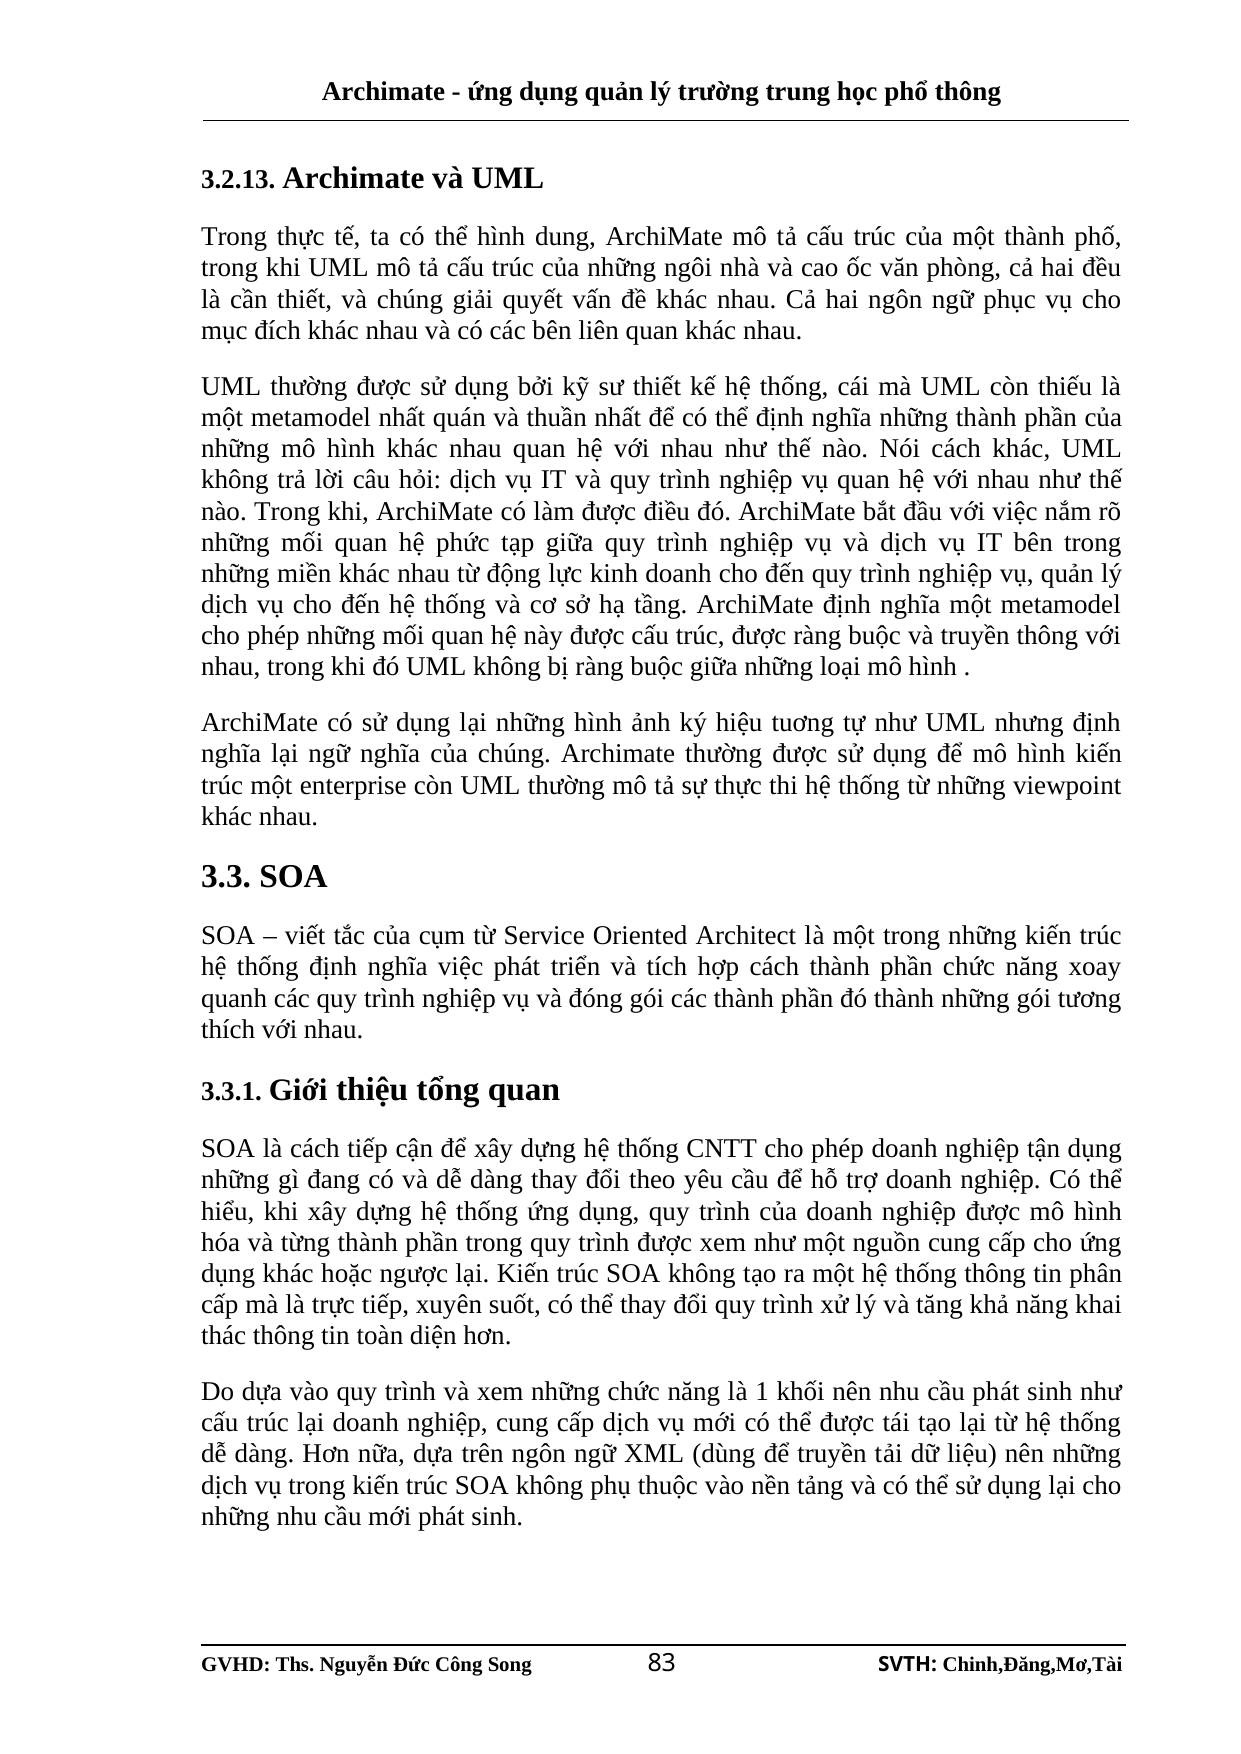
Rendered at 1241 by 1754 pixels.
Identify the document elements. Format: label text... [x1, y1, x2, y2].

list SOA [201, 856, 1122, 894]
text SOA – viết tắc của cụm từ Service Oriented Architect là một trong những kiến trúc hệ thống định nghĩa việc phát triển và tích hợp cách thành phần chức năng xoay quanh các quy trình nghiệp vụ và đóng gói các thành phần đó thành những gói tương thích với nhau. [201, 919, 1122, 1044]
list Archimate và UML [201, 159, 1122, 195]
text Do dựa vào quy trình và xem những chức năng là 1 khối nên nhu cầu phát sinh như cấu trúc lại doanh nghiệp, cung cấp dịch vụ mới có thể được tái tạo lại từ hệ thống dễ dàng. Hơn nữa, dựa trên ngôn ngữ XML (dùng để truyền tải dữ liệu) nên những dịch vụ trong kiến trúc SOA không phụ thuộc vào nền tảng và có thể sử dụng lại cho những nhu cầu mới phát sinh. [201, 1375, 1122, 1531]
list Giới thiệu tổng quan [201, 1069, 1122, 1107]
text UML thường được sử dụng bởi kỹ sư thiết kế hệ thống, cái mà UML còn thiếu là một metamodel nhất quán và thuần nhất để có thể định nghĩa những thành phần của những mô hình khác nhau quan hệ với nhau như thế nào. Nói cách khác, UML không trả lời câu hỏi: dịch vụ IT và quy trình nghiệp vụ quan hệ với nhau như thế nào. Trong khi, ArchiMate có làm được điều đó. ArchiMate bắt đầu với việc nắm rõ những mối quan hệ phức tạp giữa quy trình nghiệp vụ và dịch vụ IT bên trong những miền khác nhau từ động lực kinh doanh cho đến quy trình nghiệp vụ, quản lý dịch vụ cho đến hệ thống và cơ sở hạ tầng. ArchiMate định nghĩa một metamodel cho phép những mối quan hệ này được cấu trúc, được ràng buộc và truyền thông với nhau, trong khi đó UML không bị ràng buộc giữa những loại mô hình . [201, 370, 1122, 681]
text ArchiMate có sử dụng lại những hình ảnh ký hiệu tuơng tự như UML nhưng định nghĩa lại ngữ nghĩa của chúng. Archimate thường được sử dụng để mô hình kiến trúc một enterprise còn UML thường mô tả sự thực thi hệ thống từ những viewpoint khác nhau. [201, 706, 1122, 831]
text Trong thực tế, ta có thể hình dung, ArchiMate mô tả cấu trúc của một thành phố, trong khi UML mô tả cấu trúc của những ngôi nhà và cao ốc văn phòng, cả hai đều là cần thiết, và chúng giải quyết vấn đề khác nhau. Cả hai ngôn ngữ phục vụ cho mục đích khác nhau và có các bên liên quan khác nhau. [201, 220, 1122, 345]
text SOA là cách tiếp cận để xây dựng hệ thống CNTT cho phép doanh nghiệp tận dụng những gì đang có và dễ dàng thay đổi theo yêu cầu để hỗ trợ doanh nghiệp. Có thể hiểu, khi xây dựng hệ thống ứng dụng, quy trình của doanh nghiệp được mô hình hóa và từng thành phần trong quy trình được xem như một nguồn cung cấp cho ứng dụng khác hoặc ngược lại. Kiến trúc SOA không tạo ra một hệ thống thông tin phân cấp mà là trực tiếp, xuyên suốt, có thể thay đổi quy trình xử lý và tăng khả năng khai thác thông tin toàn diện hơn. [201, 1132, 1122, 1350]
